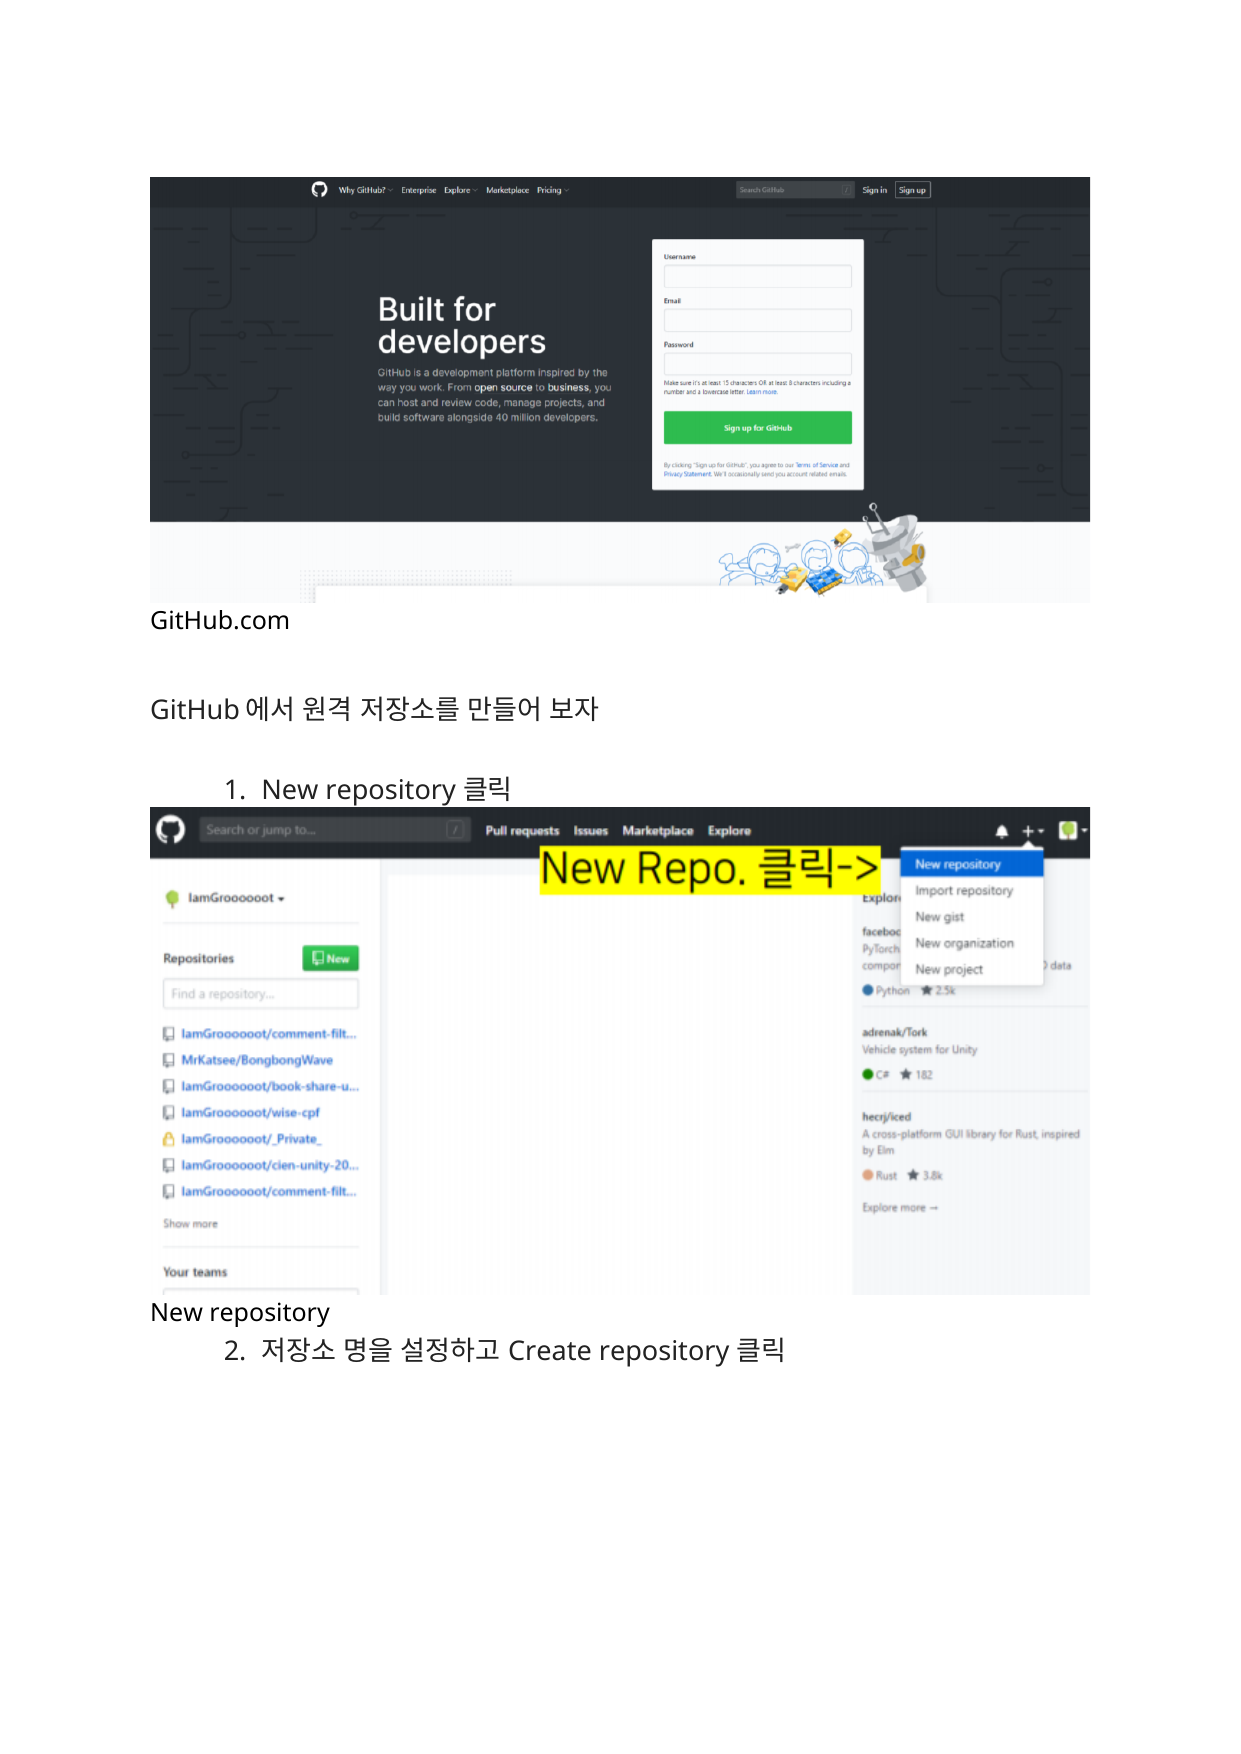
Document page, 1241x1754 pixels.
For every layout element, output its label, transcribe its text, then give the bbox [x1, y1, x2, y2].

text New repository [150, 1295, 1090, 1329]
text GitHub에서 원격 저장소를 만들어 보자 [150, 688, 1090, 727]
list 저장소 명을 설정하고 Create repository 클릭 [223, 1329, 1090, 1368]
text GitHub.com [150, 603, 1090, 637]
picture [150, 807, 1091, 1295]
list New repository 클릭 [223, 768, 1090, 807]
picture [150, 177, 1091, 603]
